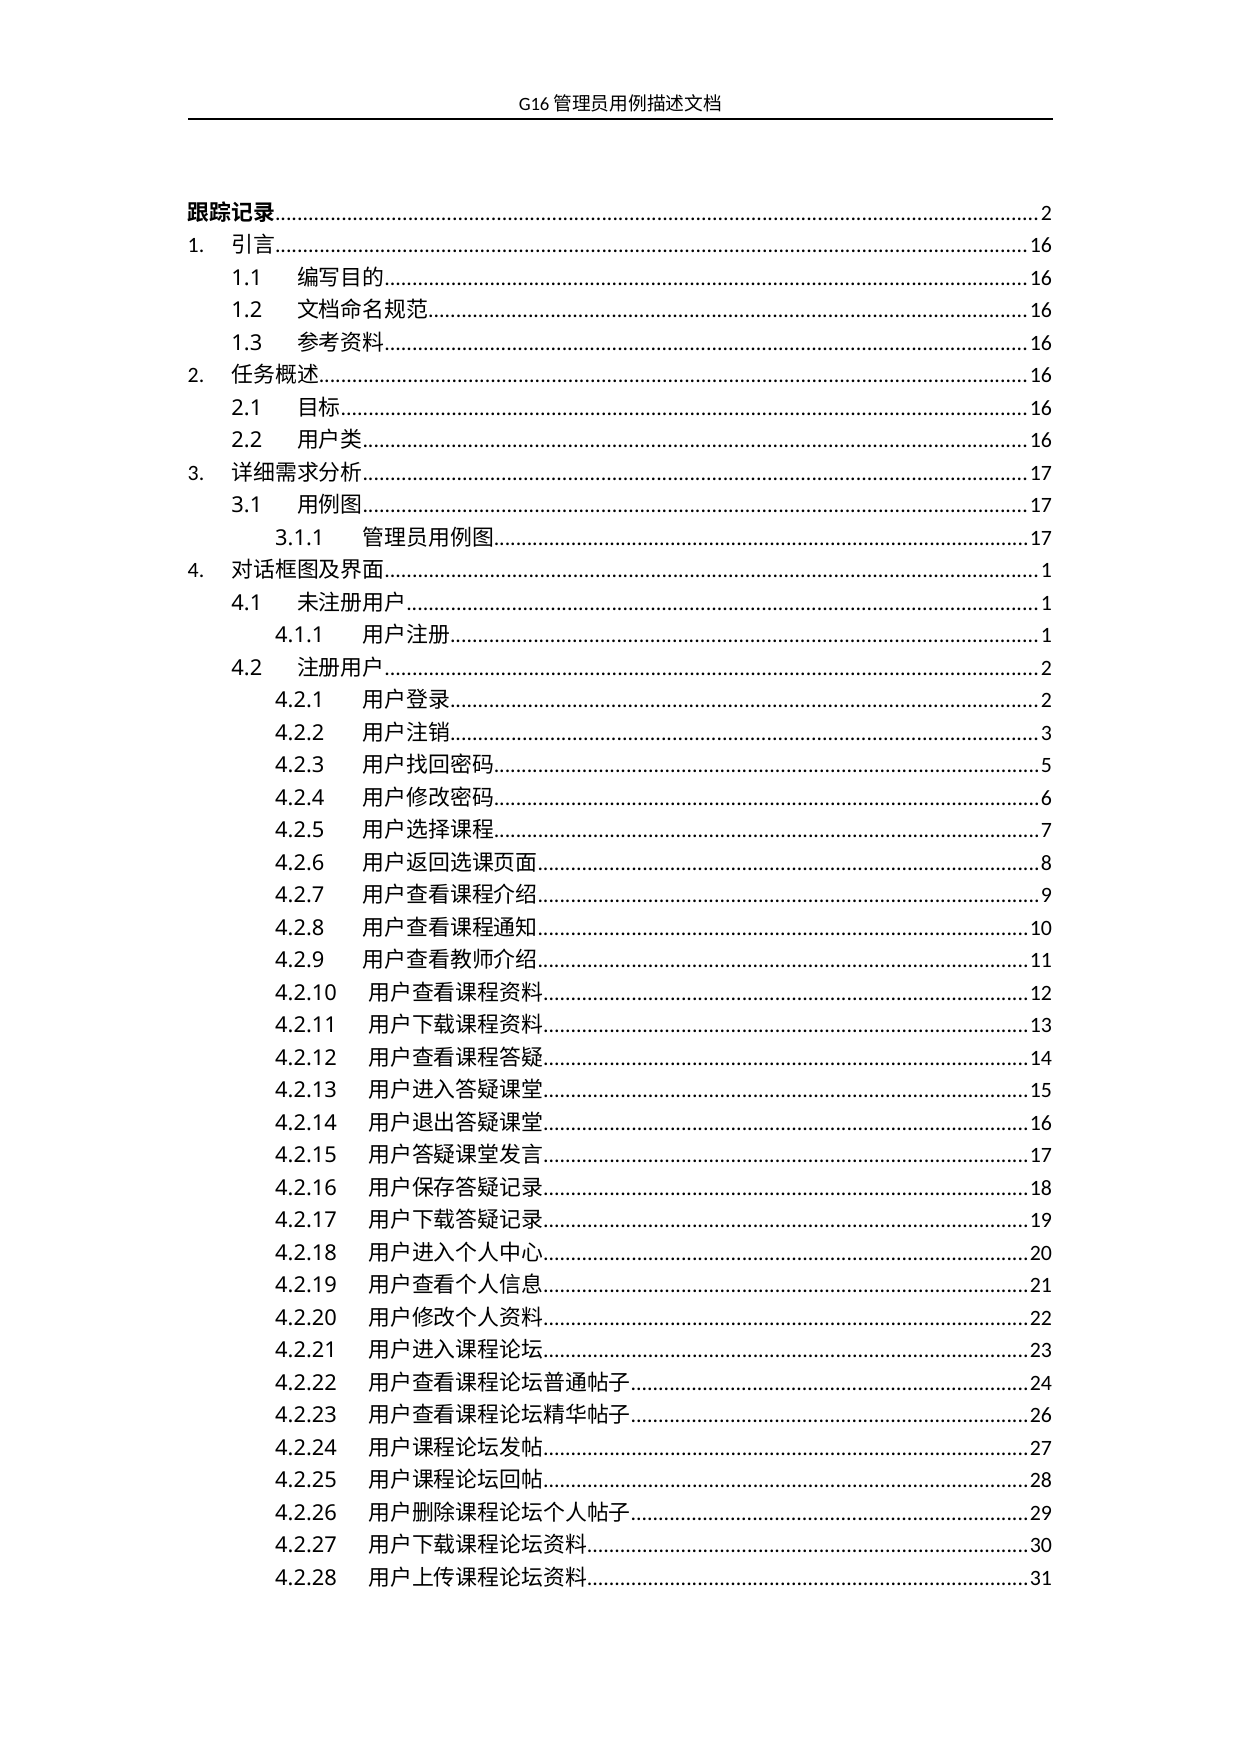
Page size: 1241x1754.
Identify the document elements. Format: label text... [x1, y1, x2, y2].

text 4.2.11 用户下载课程资料 13 [275, 1007, 1053, 1039]
text 跟踪记录 2 [187, 194, 1053, 227]
text 4.2.9 用户查看教师介绍 11 [275, 942, 1053, 974]
text 2.1 目标 16 [231, 389, 1053, 422]
text 4.2.5 用户选择课程 7 [275, 812, 1053, 844]
text 4.2.23 用户查看课程论坛精华帖子 26 [275, 1397, 1053, 1429]
text 4.2.25 用户课程论坛回帖 28 [275, 1462, 1053, 1494]
text 2. 任务概述 16 [187, 357, 1053, 389]
text 4.2.10 用户查看课程资料 12 [275, 974, 1053, 1007]
text 4.2.19 用户查看个人信息 21 [275, 1267, 1053, 1299]
text 2.2 用户类 16 [231, 422, 1053, 454]
text 4.2.26 用户删除课程论坛个人帖子 29 [275, 1494, 1053, 1527]
text 4.2.2 用户注销 3 [275, 714, 1053, 747]
text 4.2.22 用户查看课程论坛普通帖子 24 [275, 1364, 1053, 1397]
text 4.2.17 用户下载答疑记录 19 [275, 1202, 1053, 1234]
text 1. 引言 16 [187, 227, 1053, 259]
text 4.2.1 用户登录 2 [275, 682, 1053, 714]
text 1.2 文档命名规范 16 [231, 292, 1053, 324]
text 4.2.28 用户上传课程论坛资料 31 [275, 1559, 1053, 1592]
text 4.2.12 用户查看课程答疑 14 [275, 1039, 1053, 1072]
text 3.1 用例图 17 [231, 487, 1053, 519]
text 4.2.13 用户进入答疑课堂 15 [275, 1072, 1053, 1104]
text 4.2.20 用户修改个人资料 22 [275, 1299, 1053, 1332]
text 4.2 注册用户 2 [231, 649, 1053, 682]
text 4.2.18 用户进入个人中心 20 [275, 1234, 1053, 1267]
text 4.1.1 用户注册 1 [275, 617, 1053, 649]
text 1.3 参考资料 16 [231, 324, 1053, 357]
text 1.1 编写目的 16 [231, 259, 1053, 292]
text 4.2.24 用户课程论坛发帖 27 [275, 1429, 1053, 1462]
text 4.2.8 用户查看课程通知 10 [275, 909, 1053, 942]
text 4. 对话框图及界面 1 [187, 552, 1053, 584]
text 4.1 未注册用户 1 [231, 584, 1053, 617]
text 4.2.3 用户找回密码 5 [275, 747, 1053, 779]
text 4.2.16 用户保存答疑记录 18 [275, 1169, 1053, 1202]
text 4.2.4 用户修改密码 6 [275, 779, 1053, 812]
text 4.2.21 用户进入课程论坛 23 [275, 1332, 1053, 1364]
text 4.2.7 用户查看课程介绍 9 [275, 877, 1053, 909]
text 4.2.14 用户退出答疑课堂 16 [275, 1104, 1053, 1137]
text 4.2.15 用户答疑课堂发言 17 [275, 1137, 1053, 1169]
text 3. 详细需求分析 17 [187, 454, 1053, 487]
text 4.2.27 用户下载课程论坛资料 30 [275, 1527, 1053, 1559]
text 4.2.6 用户返回选课页面 8 [275, 844, 1053, 877]
text 3.1.1 管理员用例图 17 [275, 519, 1053, 552]
